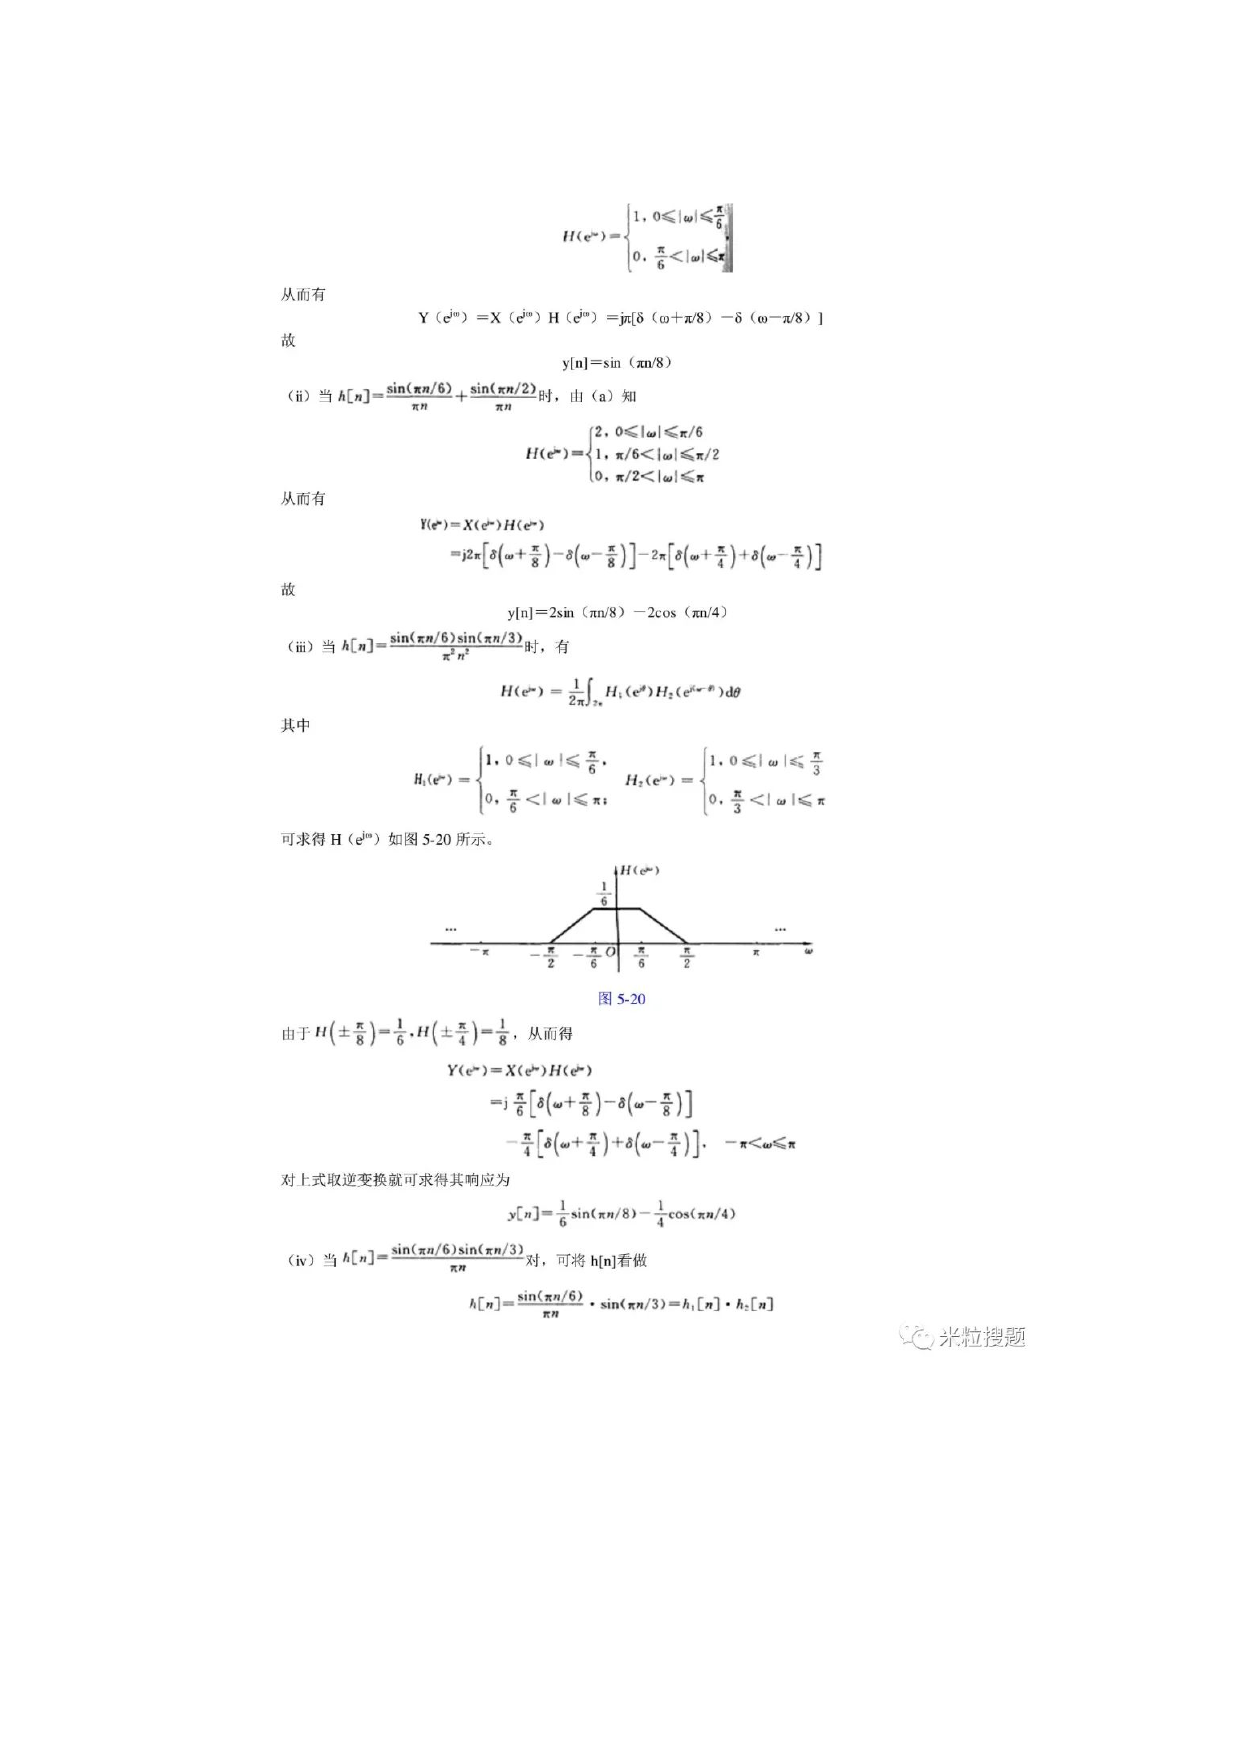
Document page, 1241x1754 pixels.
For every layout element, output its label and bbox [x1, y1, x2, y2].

picture [187, 152, 1053, 1375]
